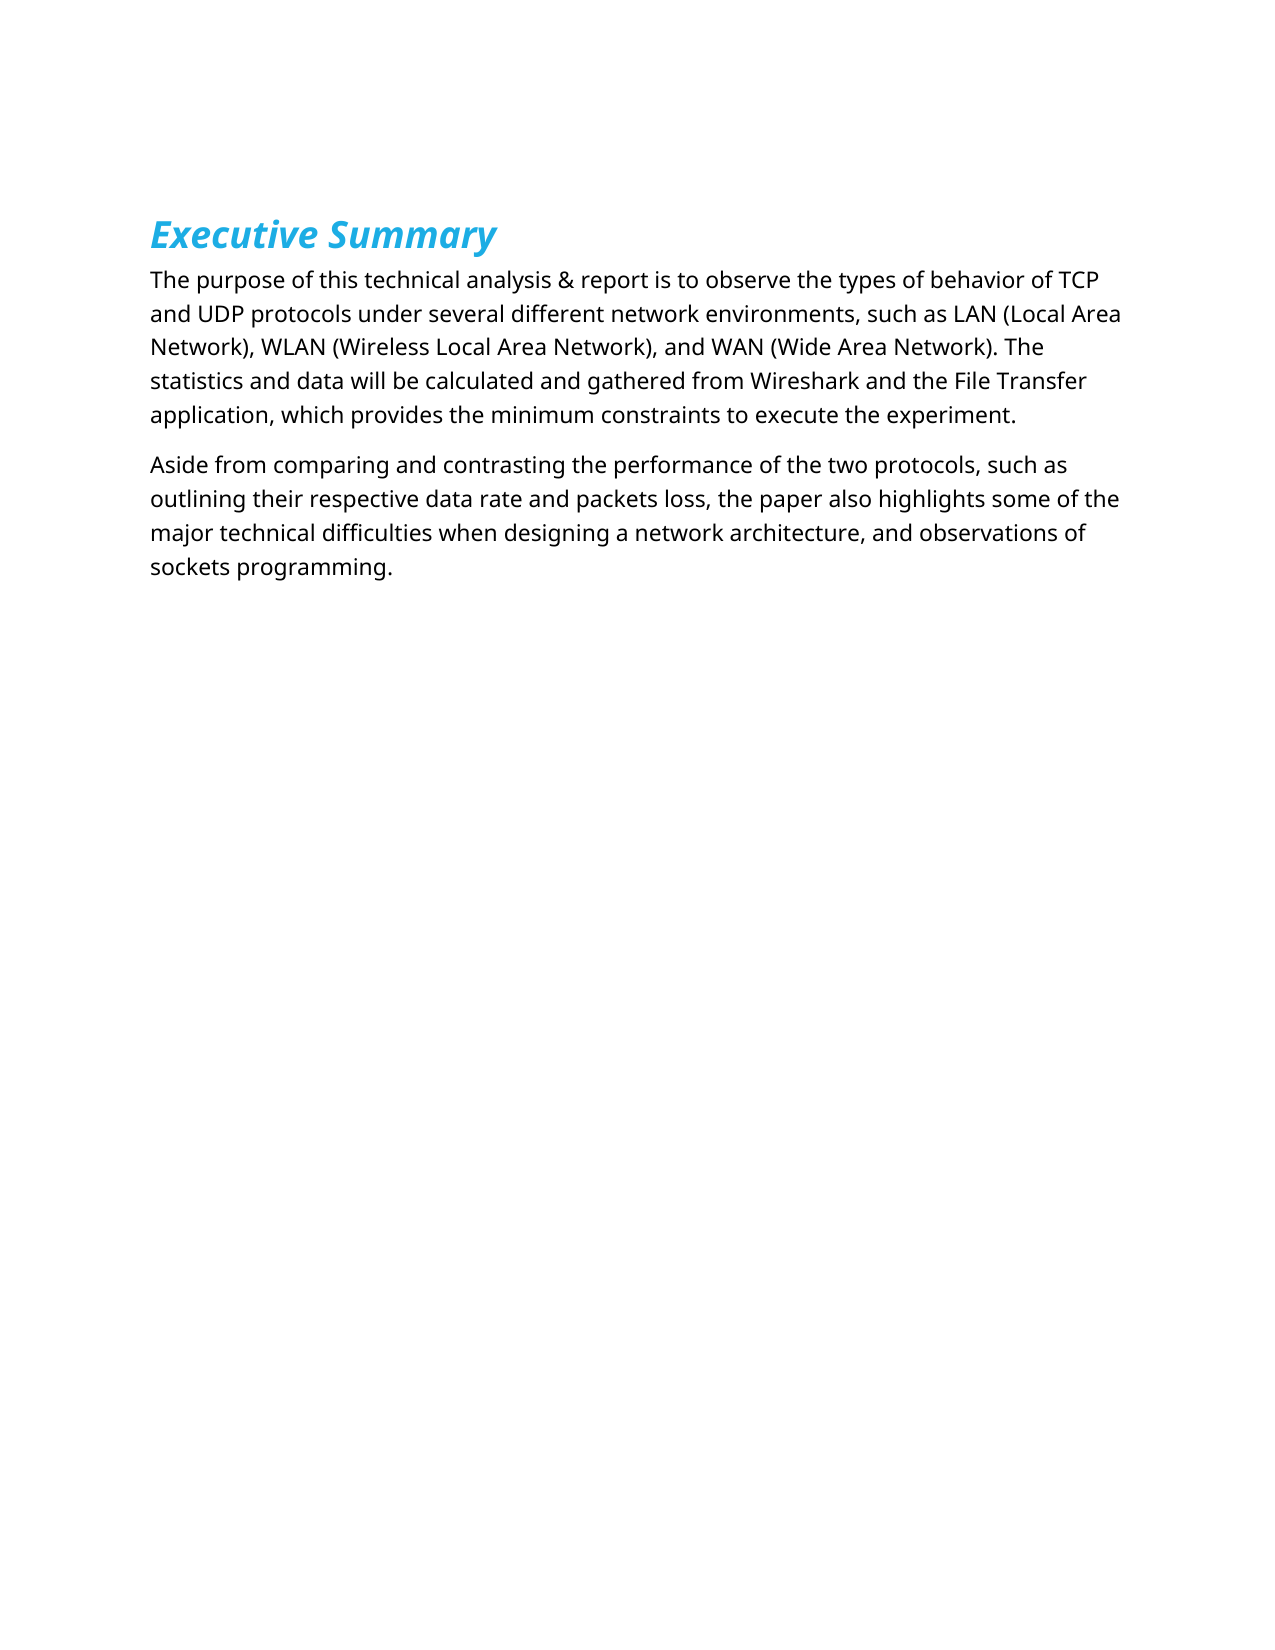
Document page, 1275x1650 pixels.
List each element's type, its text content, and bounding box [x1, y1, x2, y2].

subtitle Executive Summary [150, 209, 1125, 260]
text Aside from comparing and contrasting the performance of the two protocols, such as outlining their respective data rate and packets loss, the paper also highlights some of the major technical difficulties when designing a network architecture, and observations of sockets programming. [150, 449, 1125, 582]
text The purpose of this technical analysis & report is to observe the types of behavior of TCP and UDP protocols under several different network environments, such as LAN (Local Area Network), WLAN (Wireless Local Area Network), and WAN (Wide Area Network). The statistics and data will be calculated and gathered from Wireshark and the File Transfer application, which provides the minimum constraints to execute the experiment. [150, 264, 1125, 430]
